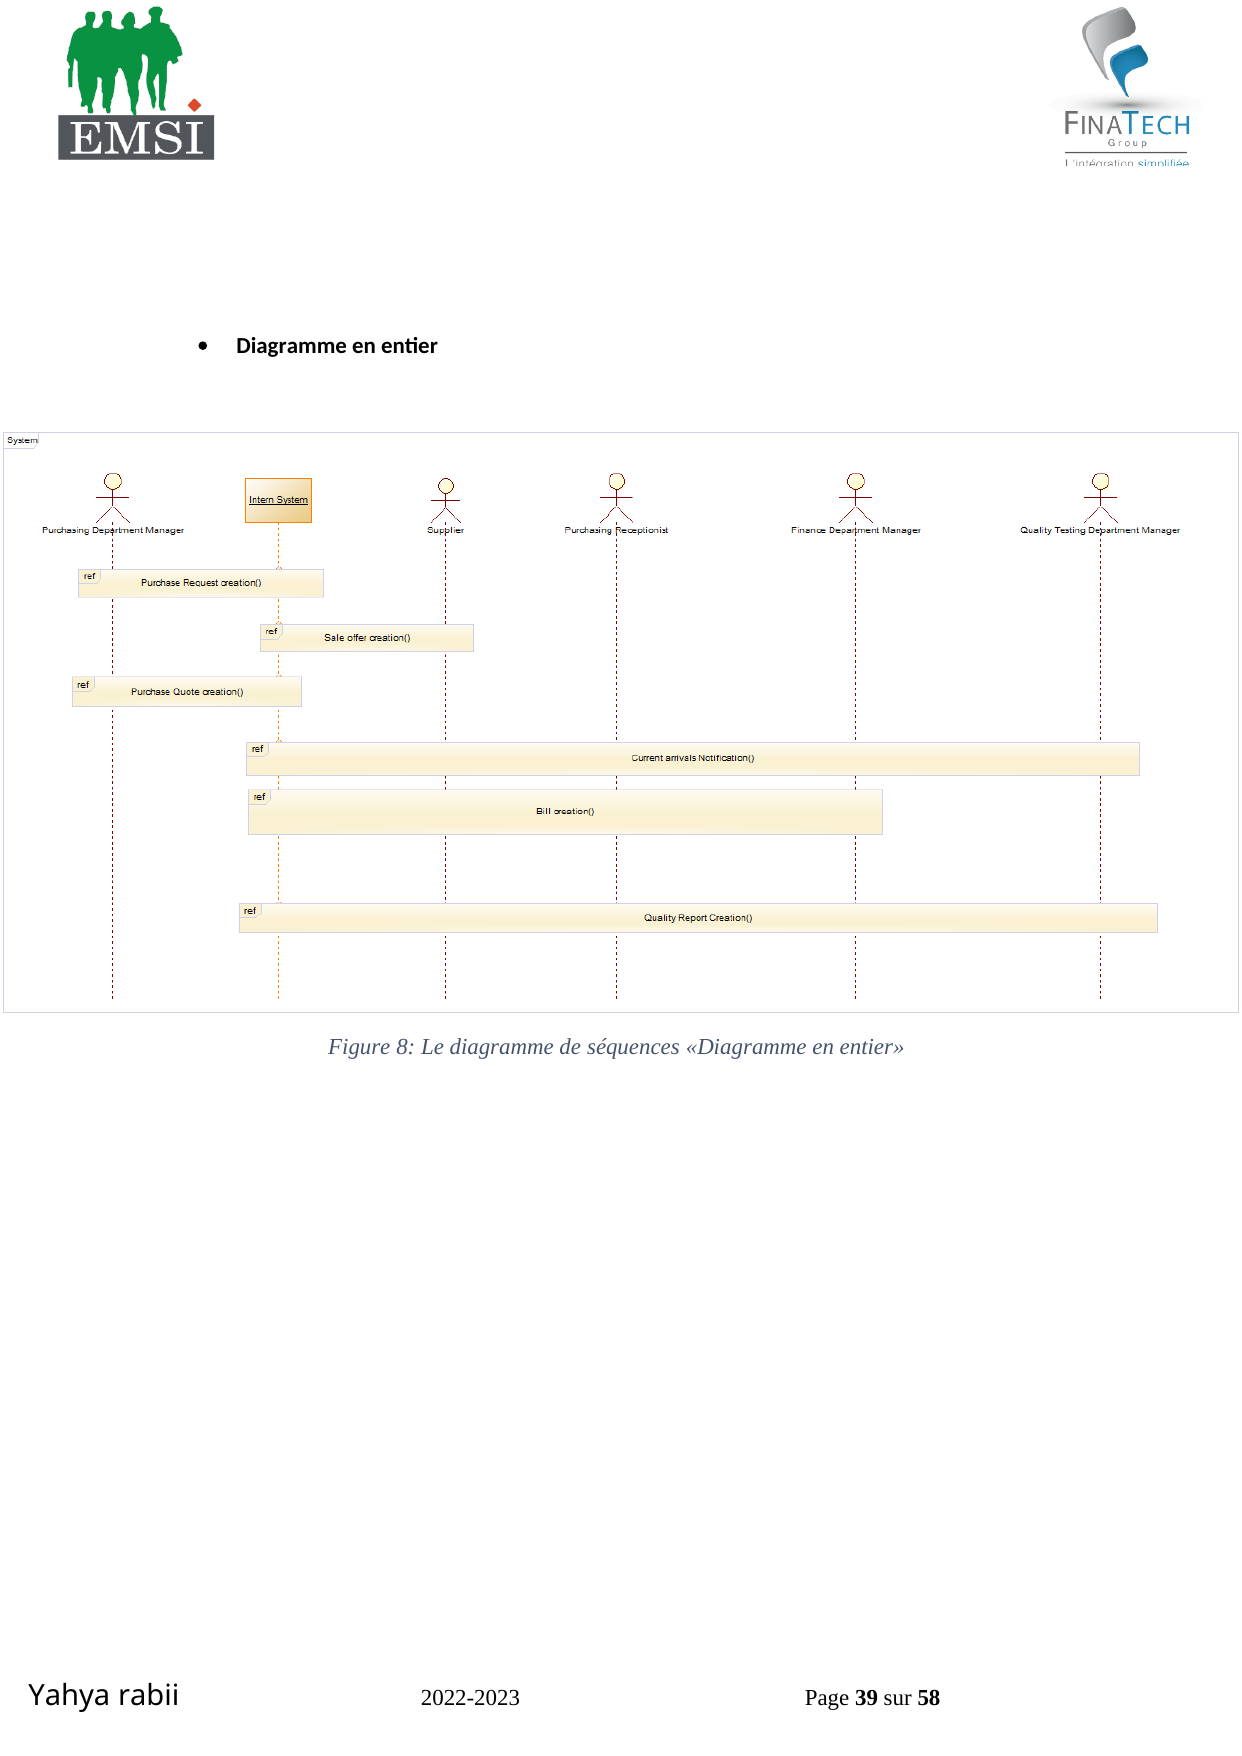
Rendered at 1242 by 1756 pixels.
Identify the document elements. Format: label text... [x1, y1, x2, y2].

picture [0, 428, 1242, 1016]
picture [1048, 6, 1202, 167]
list Diagramme en entier [199, 331, 1242, 359]
picture [50, 3, 220, 166]
text Figure 8: Le diagramme de séquences «Diagramme en entier» [136, 1033, 1098, 1059]
